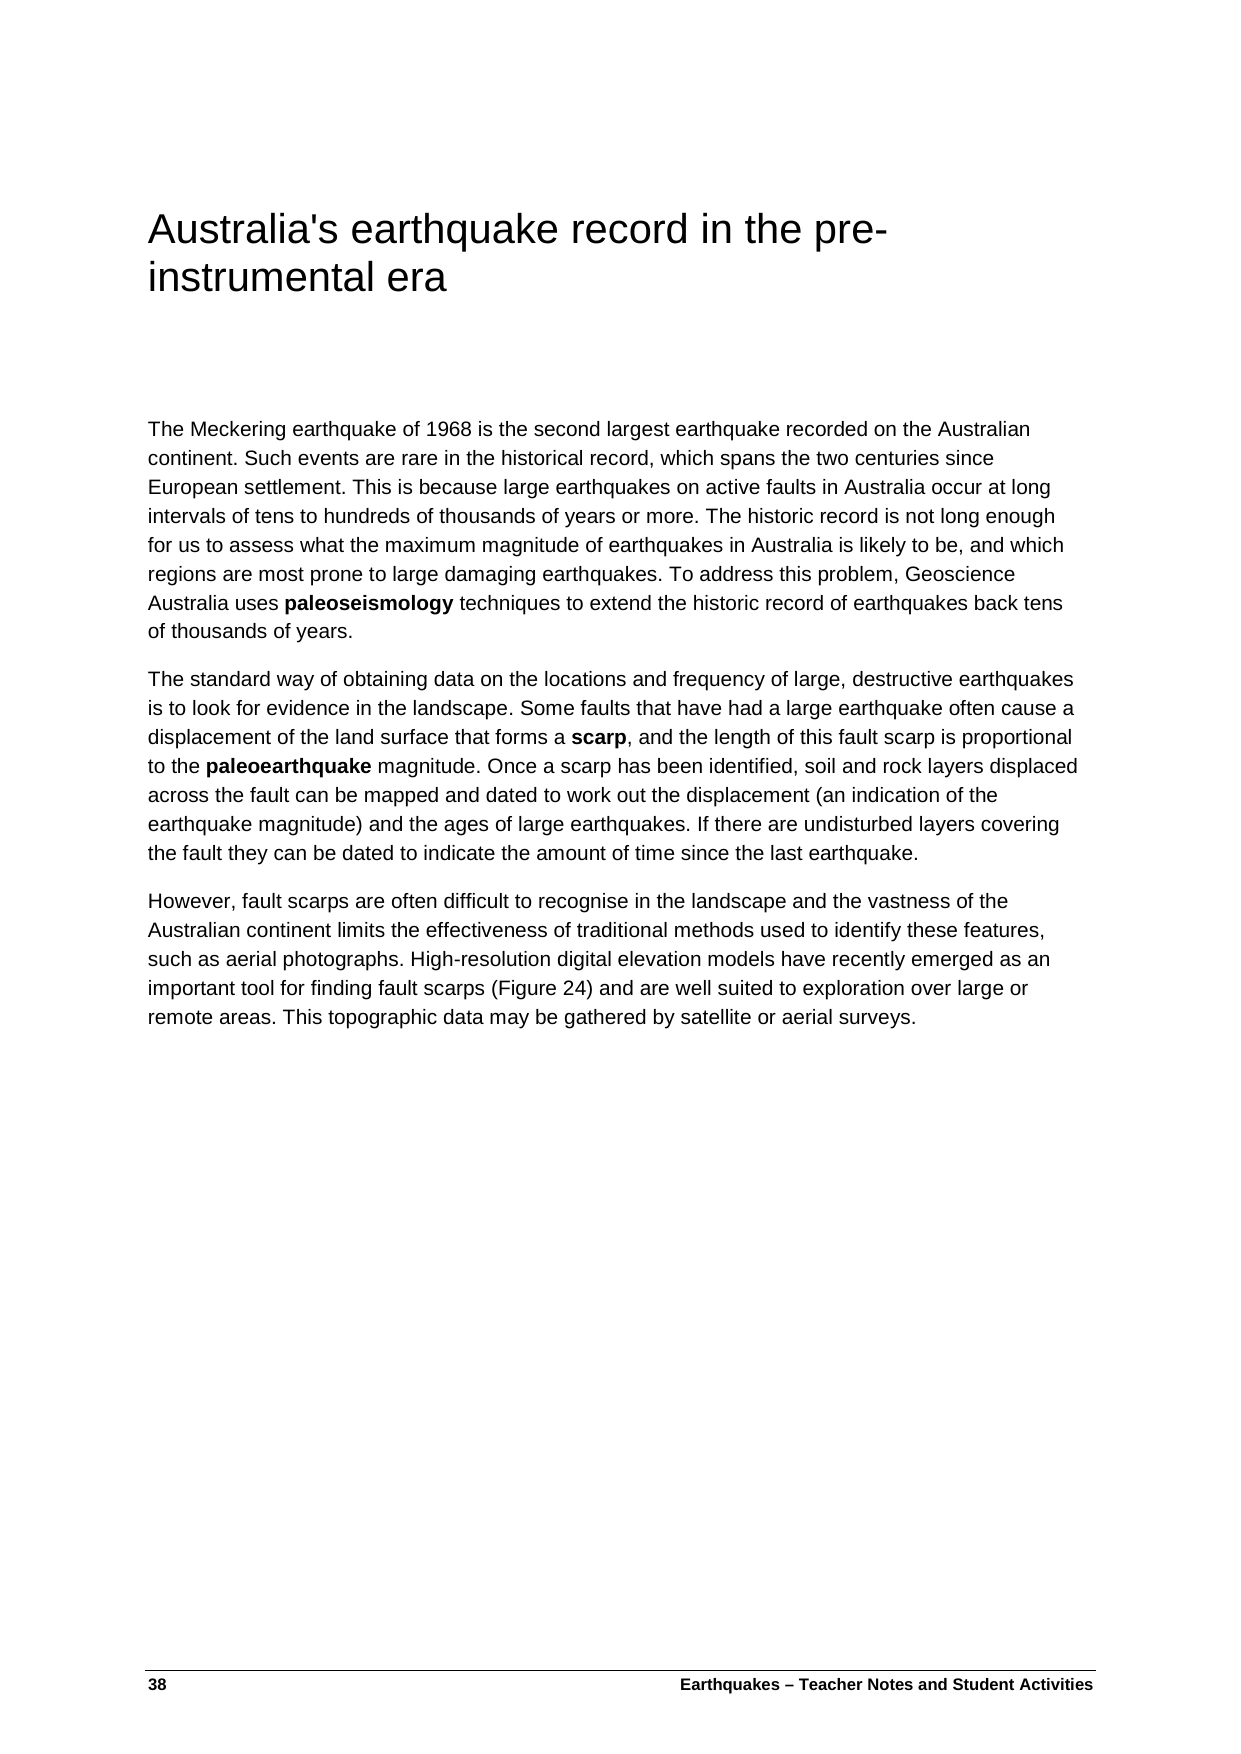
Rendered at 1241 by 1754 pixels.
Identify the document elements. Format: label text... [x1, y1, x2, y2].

text The Meckering earthquake of 1968 is the second largest earthquake recorded on the Australian continent. Such events are rare in the historical record, which spans the two centuries since European settlement. This is because large earthquakes on active faults in Australia occur at long intervals of tens to hundreds of thousands of years or more. The historic record is not long enough for us to assess what the maximum magnitude of earthquakes in Australia is likely to be, and which regions are most prone to large damaging earthquakes. To address this problem, Geoscience Australia uses paleoseismology techniques to extend the historic record of earthquakes back tens of thousands of years. [148, 417, 1084, 643]
subtitle Australia's earthquake record in the pre-instrumental era [148, 204, 1099, 300]
text The standard way of obtaining data on the locations and frequency of large, destructive earthquakes is to look for evidence in the landscape. Some faults that have had a large earthquake often cause a displacement of the land surface that forms a scarp, and the length of this fault scarp is proportional to the paleoearthquake magnitude. Once a scarp has been identified, soil and rock layers displaced across the fault can be mapped and dated to work out the displacement (an indication of the earthquake magnitude) and the ages of large earthquakes. If there are undisturbed layers covering the fault they can be dated to indicate the amount of time since the last earthquake. [148, 667, 1091, 865]
text However, fault scarps are often difficult to recognise in the landscape and the vastness of the Australian continent limits the effectiveness of traditional methods used to identify these features, such as aerial photographs. High-resolution digital elevation models have recently emerged as an important tool for finding fault scarps (Figure 24) and are well suited to exploration over large or remote areas. This topographic data may be gathered by satellite or aerial surveys. [148, 889, 1086, 1028]
